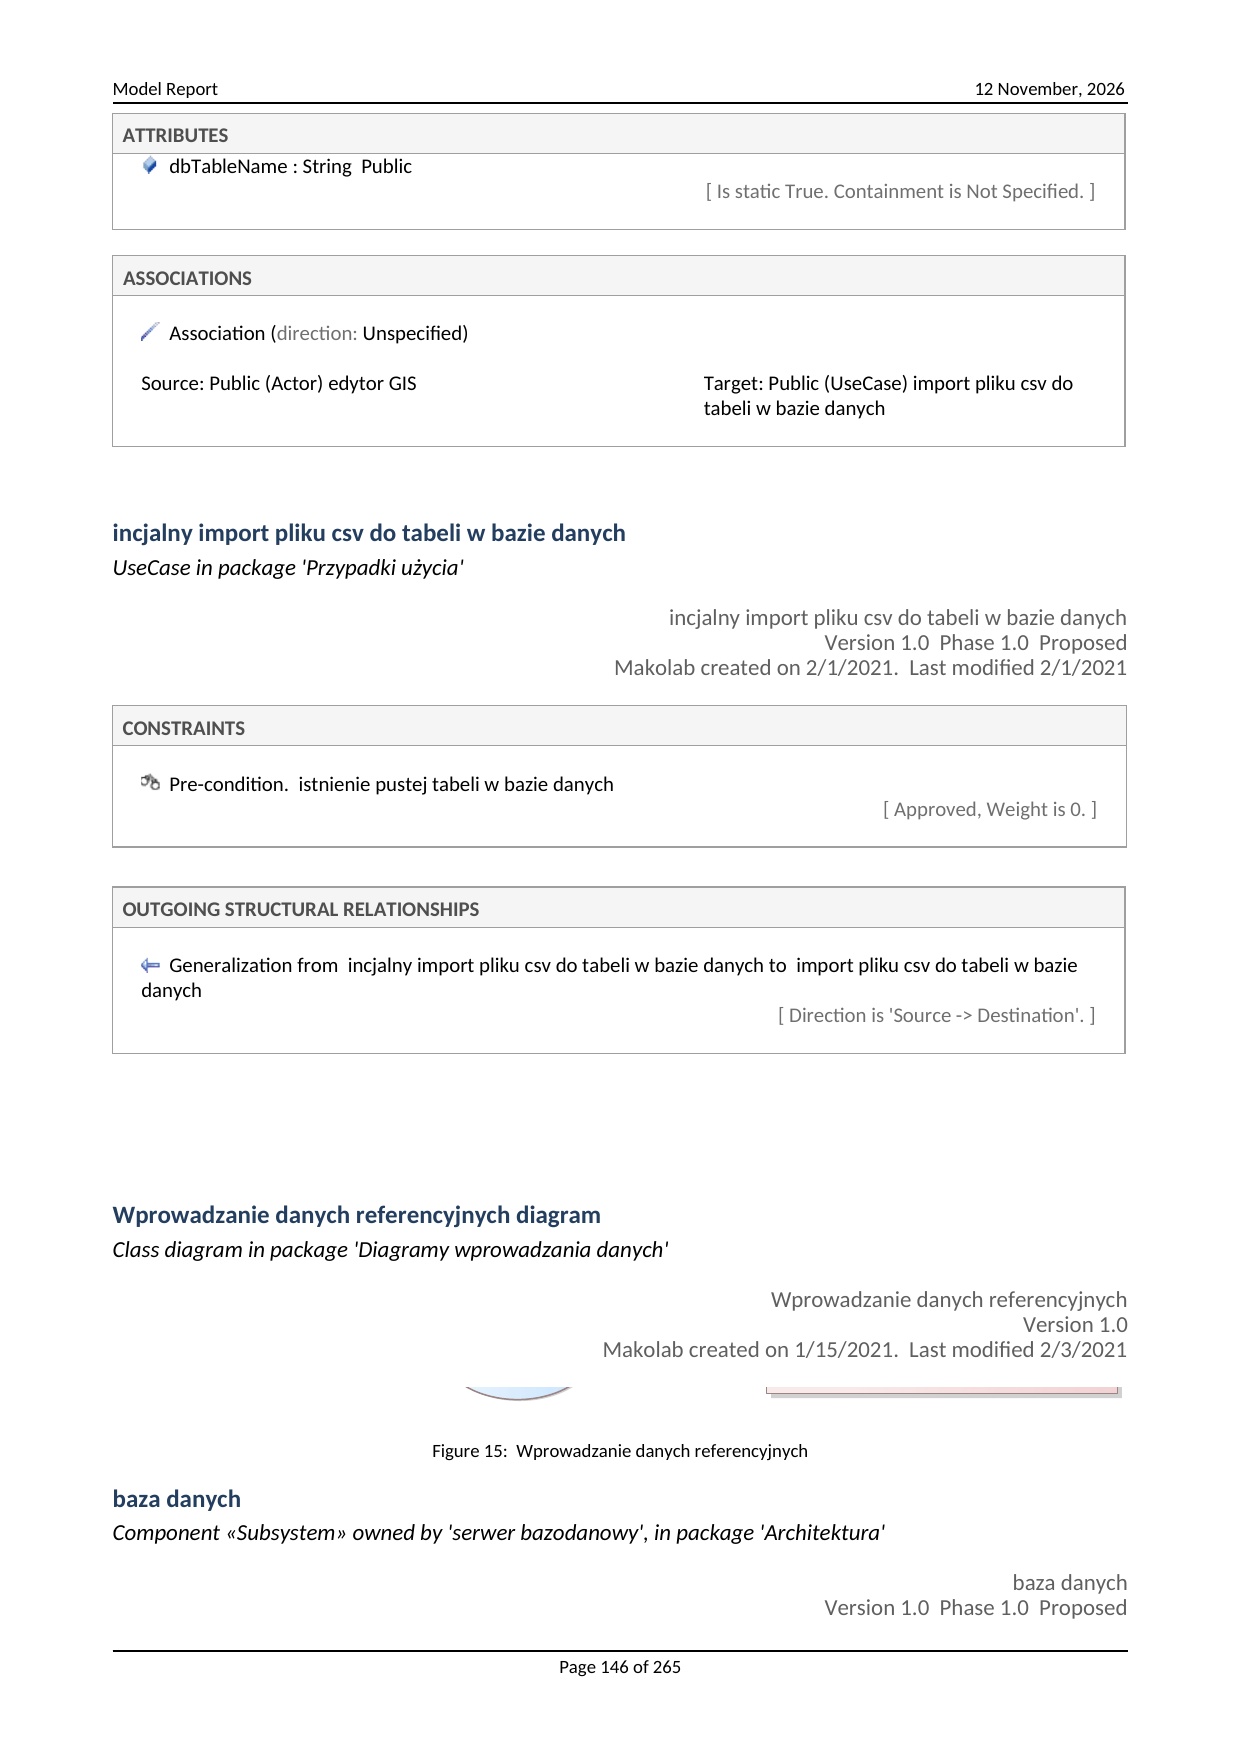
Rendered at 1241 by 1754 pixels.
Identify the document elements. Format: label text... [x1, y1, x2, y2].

text incjalny import pliku csv do tabeli w bazie danych [112, 605, 1128, 630]
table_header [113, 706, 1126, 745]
text Class diagram in package 'Diagramy wprowadzania danych' [112, 1237, 1128, 1262]
text UseCase in package 'Przypadki użycia' [112, 555, 1128, 580]
picture [141, 772, 160, 792]
text Wprowadzanie danych referencyjnych [112, 1287, 1128, 1312]
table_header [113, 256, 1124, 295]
text Version 1.0 [112, 1312, 1128, 1337]
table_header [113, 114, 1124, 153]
text Component «Subsystem» owned by 'serwer bazodanowy', in package 'Architektura' [112, 1520, 1128, 1545]
text Version 1.0 Phase 1.0 Proposed [112, 1595, 1128, 1620]
text Wprowadzanie danych referencyjnych [112, 1437, 1128, 1462]
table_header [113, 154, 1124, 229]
text Makolab created on 2/1/2021. Last modified 2/1/2021 [112, 655, 1128, 680]
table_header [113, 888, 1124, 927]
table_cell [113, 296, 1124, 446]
subtitle Wprowadzanie danych referencyjnych diagram [112, 1204, 1128, 1229]
subtitle incjalny import pliku csv do tabeli w bazie danych [112, 522, 1128, 547]
text Makolab created on 1/15/2021. Last modified 2/3/2021 [112, 1337, 1128, 1362]
text Version 1.0 Phase 1.0 Proposed [112, 630, 1128, 655]
picture [141, 155, 160, 174]
picture [141, 953, 160, 973]
picture [141, 322, 160, 341]
text baza danych [112, 1570, 1128, 1595]
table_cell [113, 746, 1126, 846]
subtitle baza danych [112, 1487, 1128, 1512]
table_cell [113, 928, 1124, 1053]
